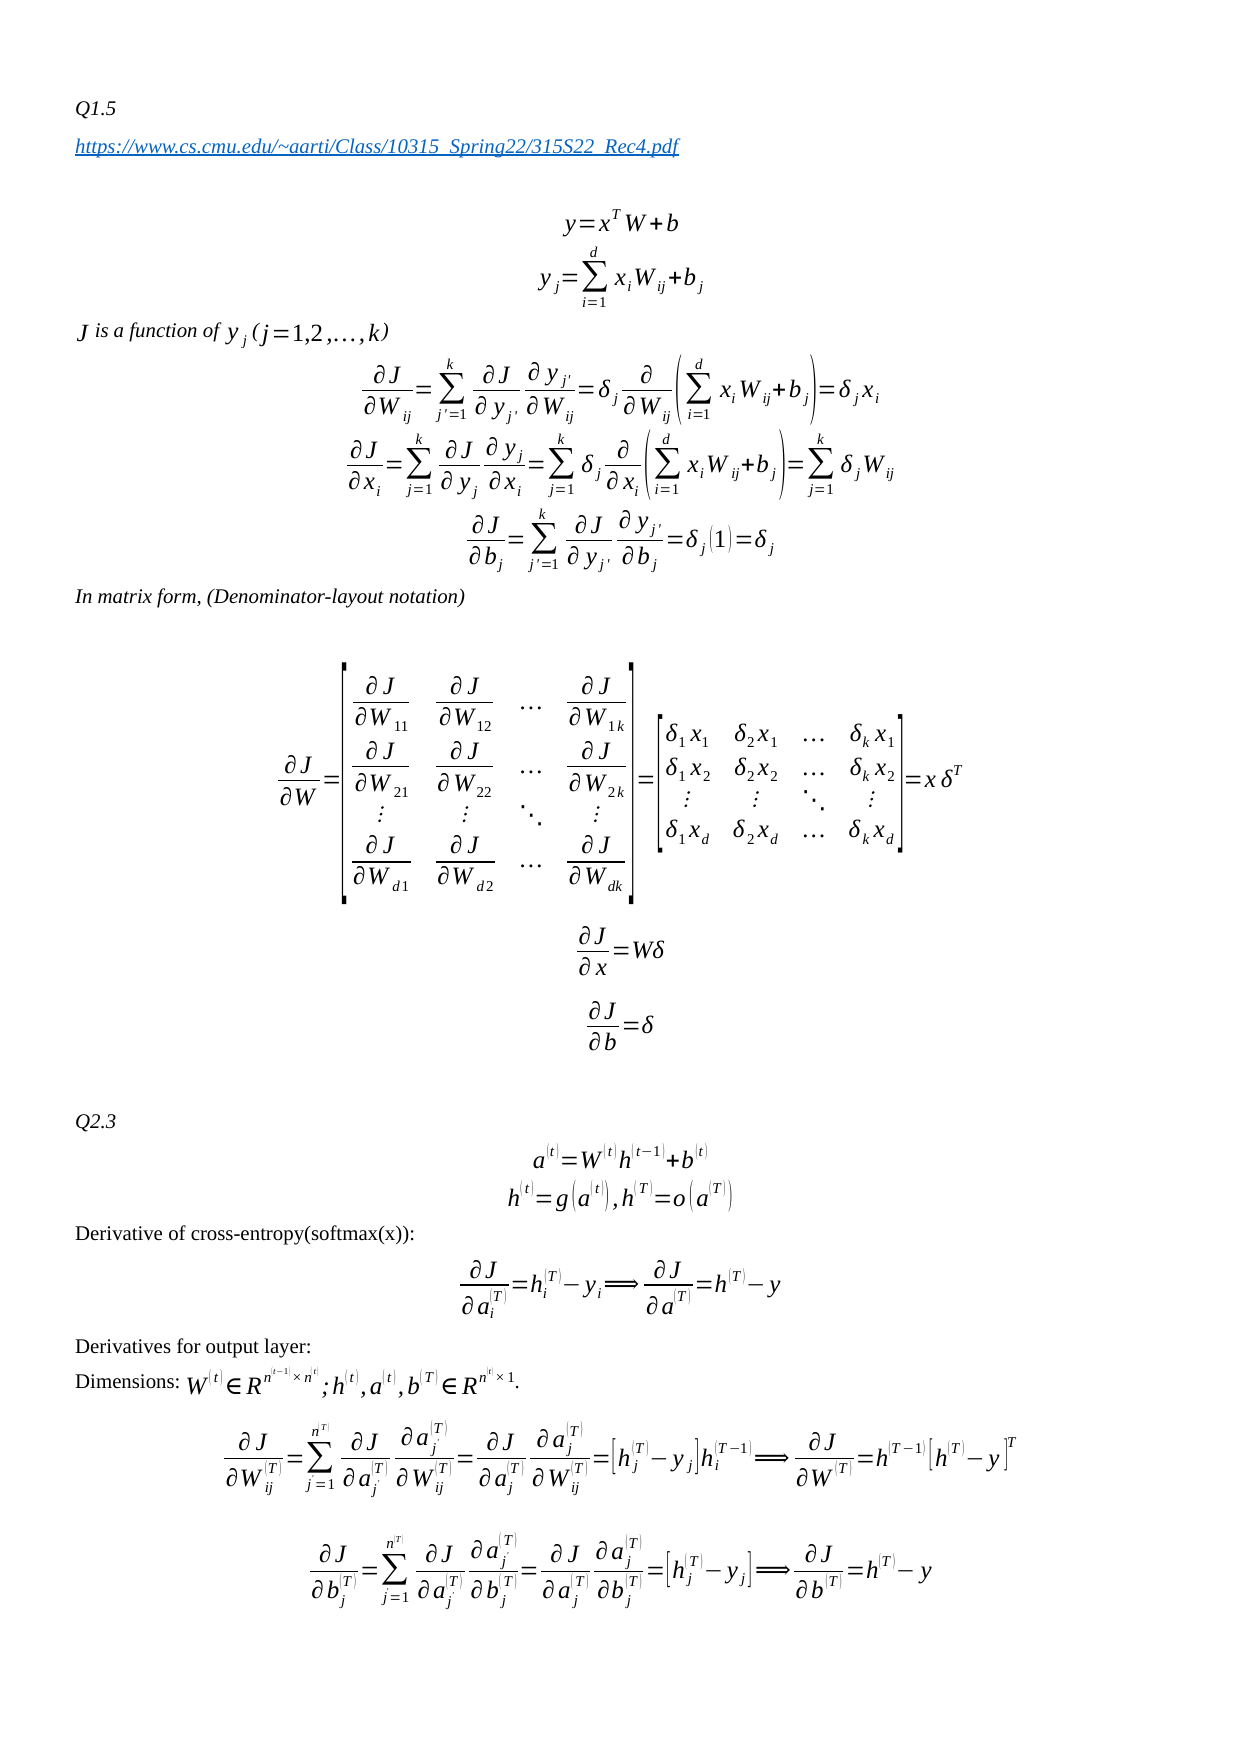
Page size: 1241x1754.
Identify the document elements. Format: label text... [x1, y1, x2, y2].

text In matrix form, (Denominator-layout notation) [75, 577, 1165, 614]
text Derivatives for output layer: [75, 1327, 1165, 1364]
text Q1.5 [75, 89, 1165, 127]
text Q2.3 [75, 1102, 1165, 1139]
text Dimensions: . [75, 1364, 1165, 1402]
text https://www.cs.cmu.edu/~aarti/Class/10315_Spring22/315S22_Rec4.pdf [75, 127, 1165, 164]
text is a function of () [75, 314, 1165, 352]
text Derivative of cross-entropy(softmax(x)): [75, 1214, 1165, 1252]
